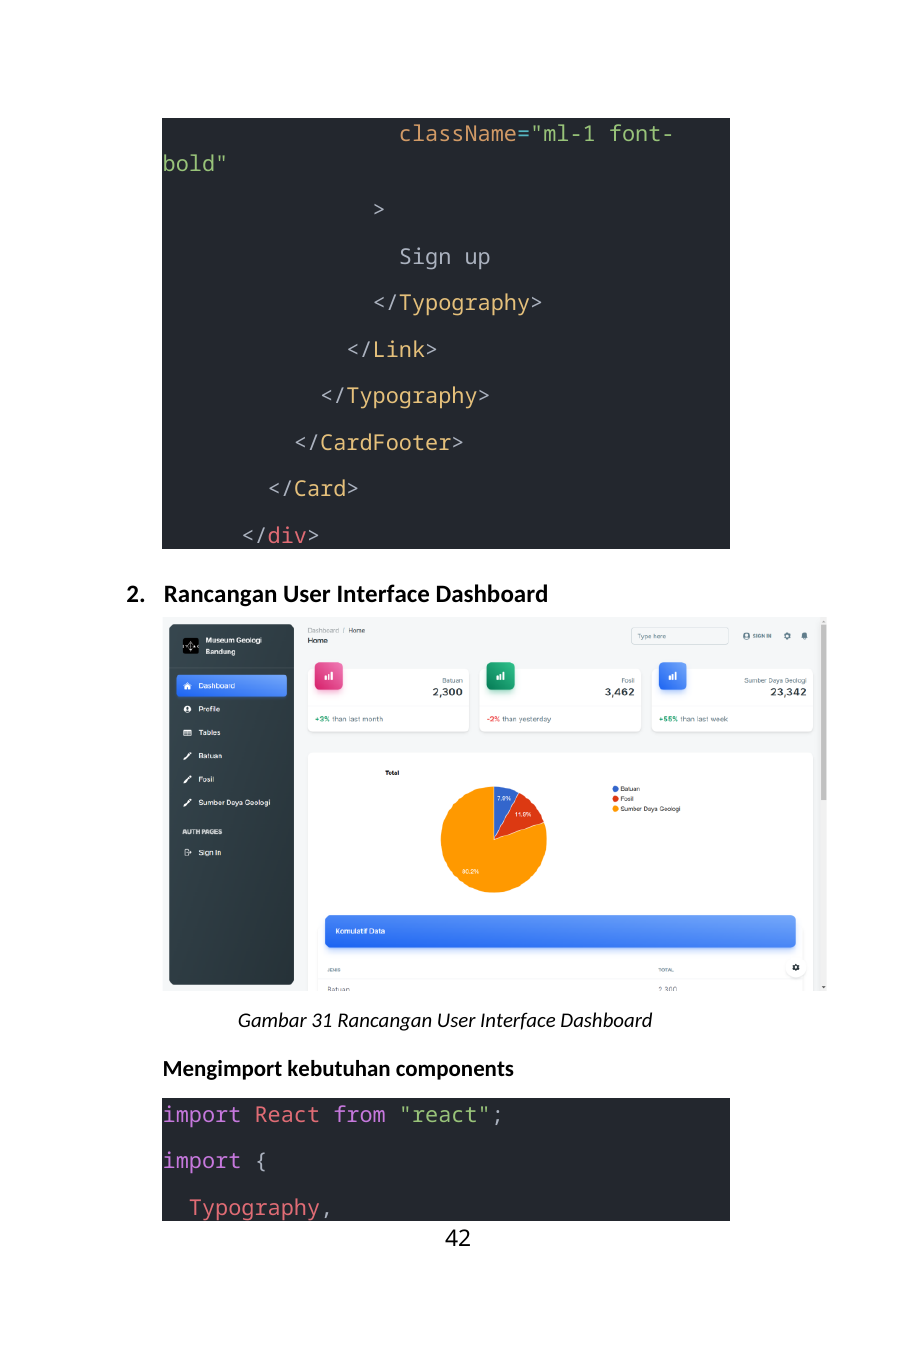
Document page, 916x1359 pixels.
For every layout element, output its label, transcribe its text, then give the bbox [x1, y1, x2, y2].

text import React from "react"; [162, 1098, 730, 1128]
text Mengimport kebutuhan components [162, 1054, 730, 1082]
picture [162, 617, 827, 991]
text Sign up [162, 241, 730, 271]
text import { [162, 1145, 730, 1175]
text </CardFooter> [162, 427, 730, 456]
text Gambar 31 Rancangan User Interface Dashboard [162, 1008, 730, 1033]
text > [162, 194, 730, 224]
text className="ml-1 font-bold" [162, 118, 730, 178]
text </Card> [162, 473, 730, 503]
text </Typography> [162, 380, 730, 410]
text </Link> [162, 334, 730, 363]
text </div> [162, 519, 730, 549]
subtitle Rancangan User Interface Dashboard [126, 578, 827, 609]
text </Typography> [162, 287, 730, 317]
text Typography, [162, 1191, 730, 1221]
